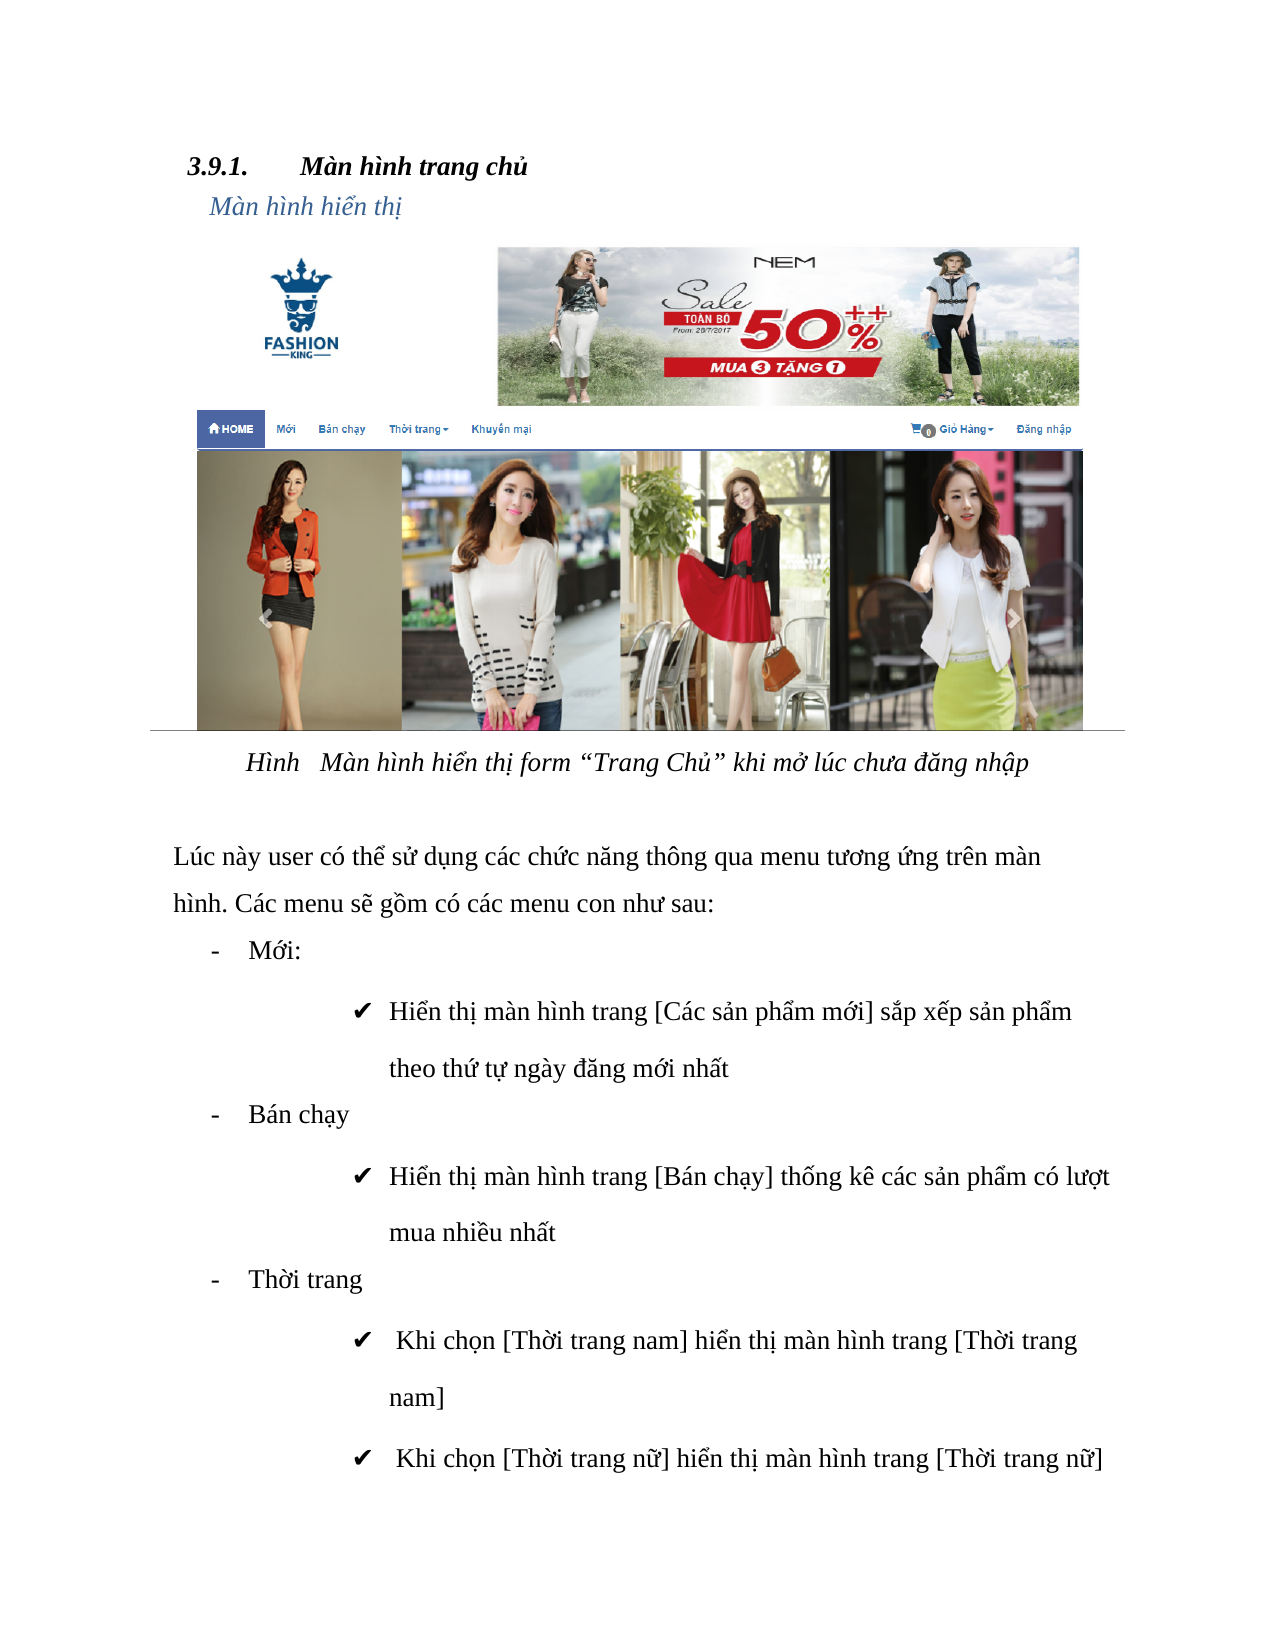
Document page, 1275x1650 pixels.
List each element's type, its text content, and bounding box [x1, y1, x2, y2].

list Khi chọn [Thời trang nữ] hiển thị màn hình trang [Thời trang nữ] [351, 1427, 1125, 1483]
list Mới: [211, 934, 1125, 965]
subtitle Màn hình hiển thị [150, 190, 1125, 221]
list Khi chọn [Thời trang nam] hiển thị màn hình trang [Thời trang nam] [351, 1309, 1125, 1412]
text Lúc này user có thể sử dụng các chức năng thông qua menu tương ứng trên màn hình. Các menu sẽ gồm có các menu con như sau: [173, 840, 1083, 918]
text Màn hình trang chủ [150, 150, 1125, 181]
picture [150, 237, 1125, 731]
text Hình Màn hình hiển thị form “Trang Chủ” khi mở lúc chưa đăng nhập [150, 747, 1125, 778]
list Bán chạy [211, 1098, 1125, 1129]
list Thời trang [211, 1263, 1125, 1294]
list Hiển thị màn hình trang [Bán chạy] thống kê các sản phẩm có lượt mua nhiều nhất [351, 1145, 1125, 1247]
list Hiển thị màn hình trang [Các sản phẩm mới] sắp xếp sản phẩm theo thứ tự ngày đăng mới nhất [351, 981, 1125, 1083]
